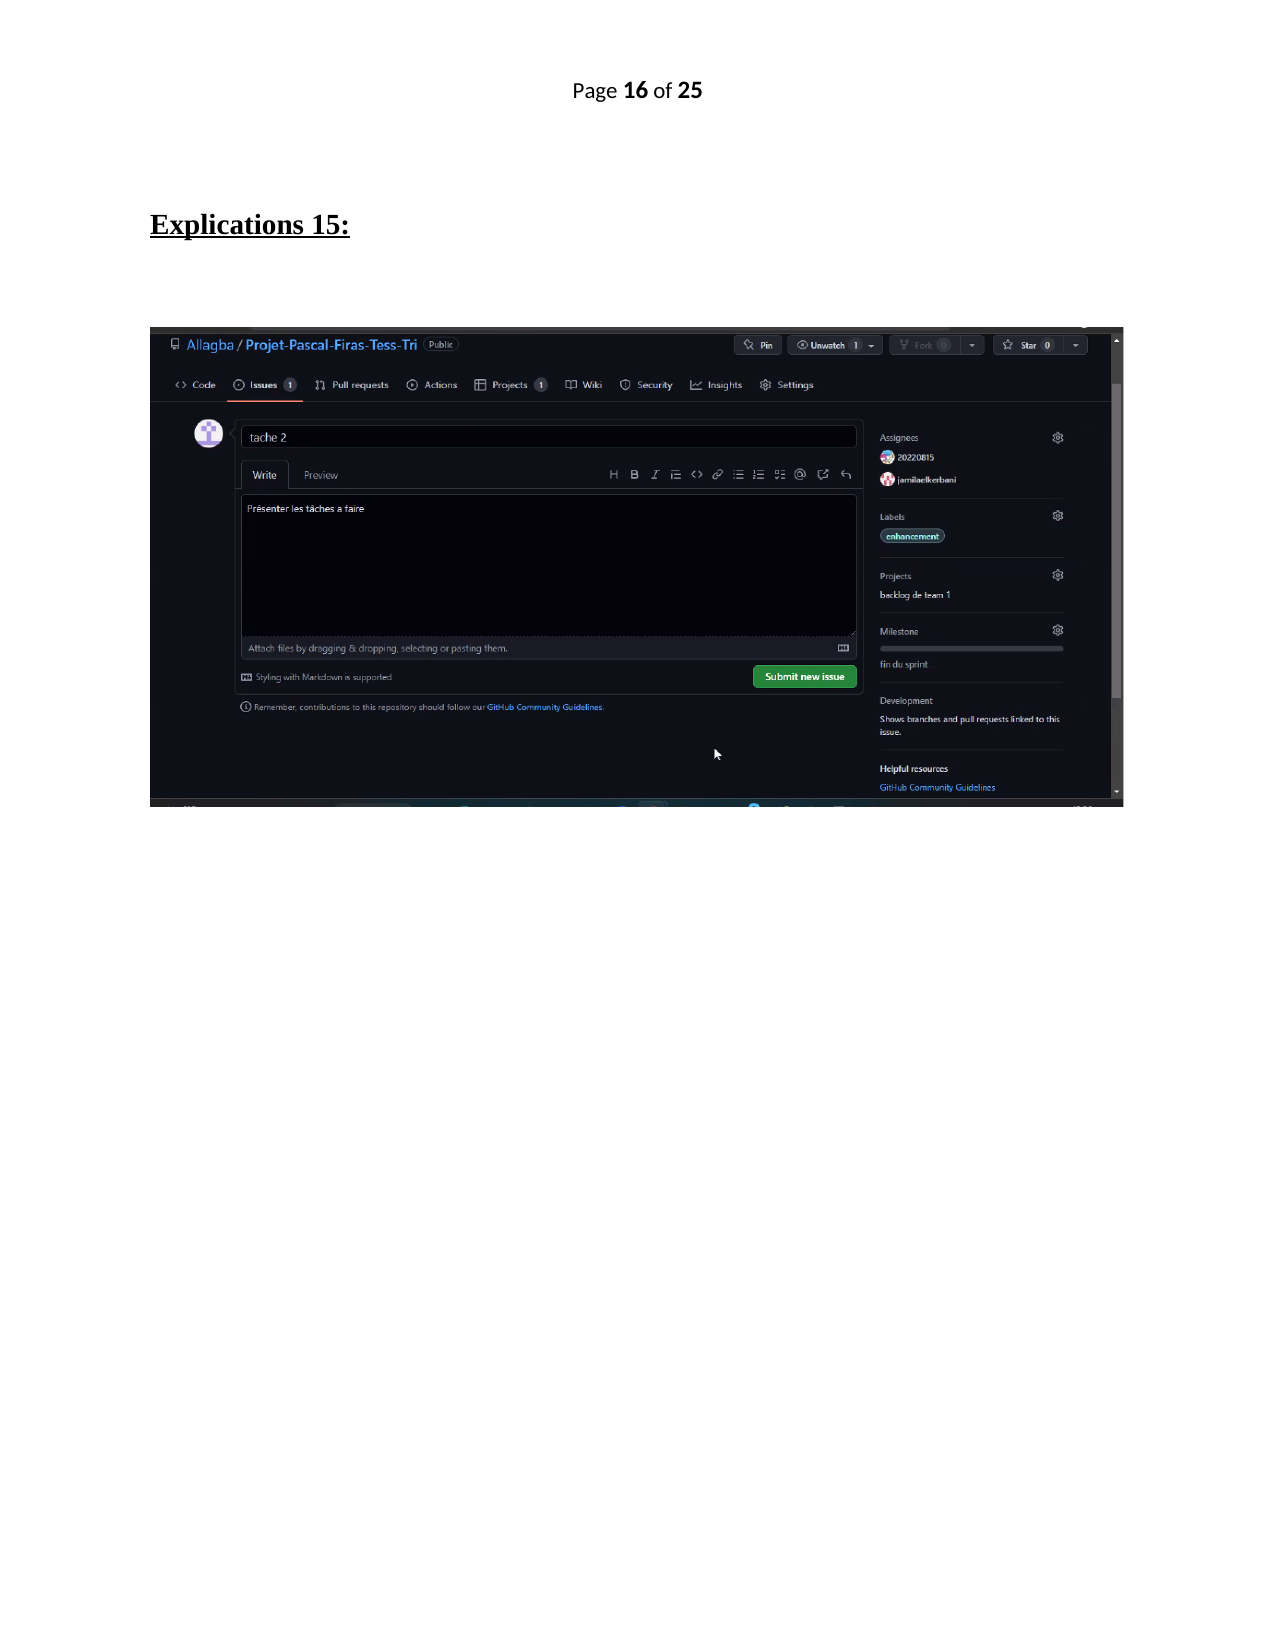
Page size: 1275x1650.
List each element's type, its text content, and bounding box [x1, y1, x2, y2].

picture [150, 327, 1124, 807]
text Explications 15: [150, 207, 1125, 241]
